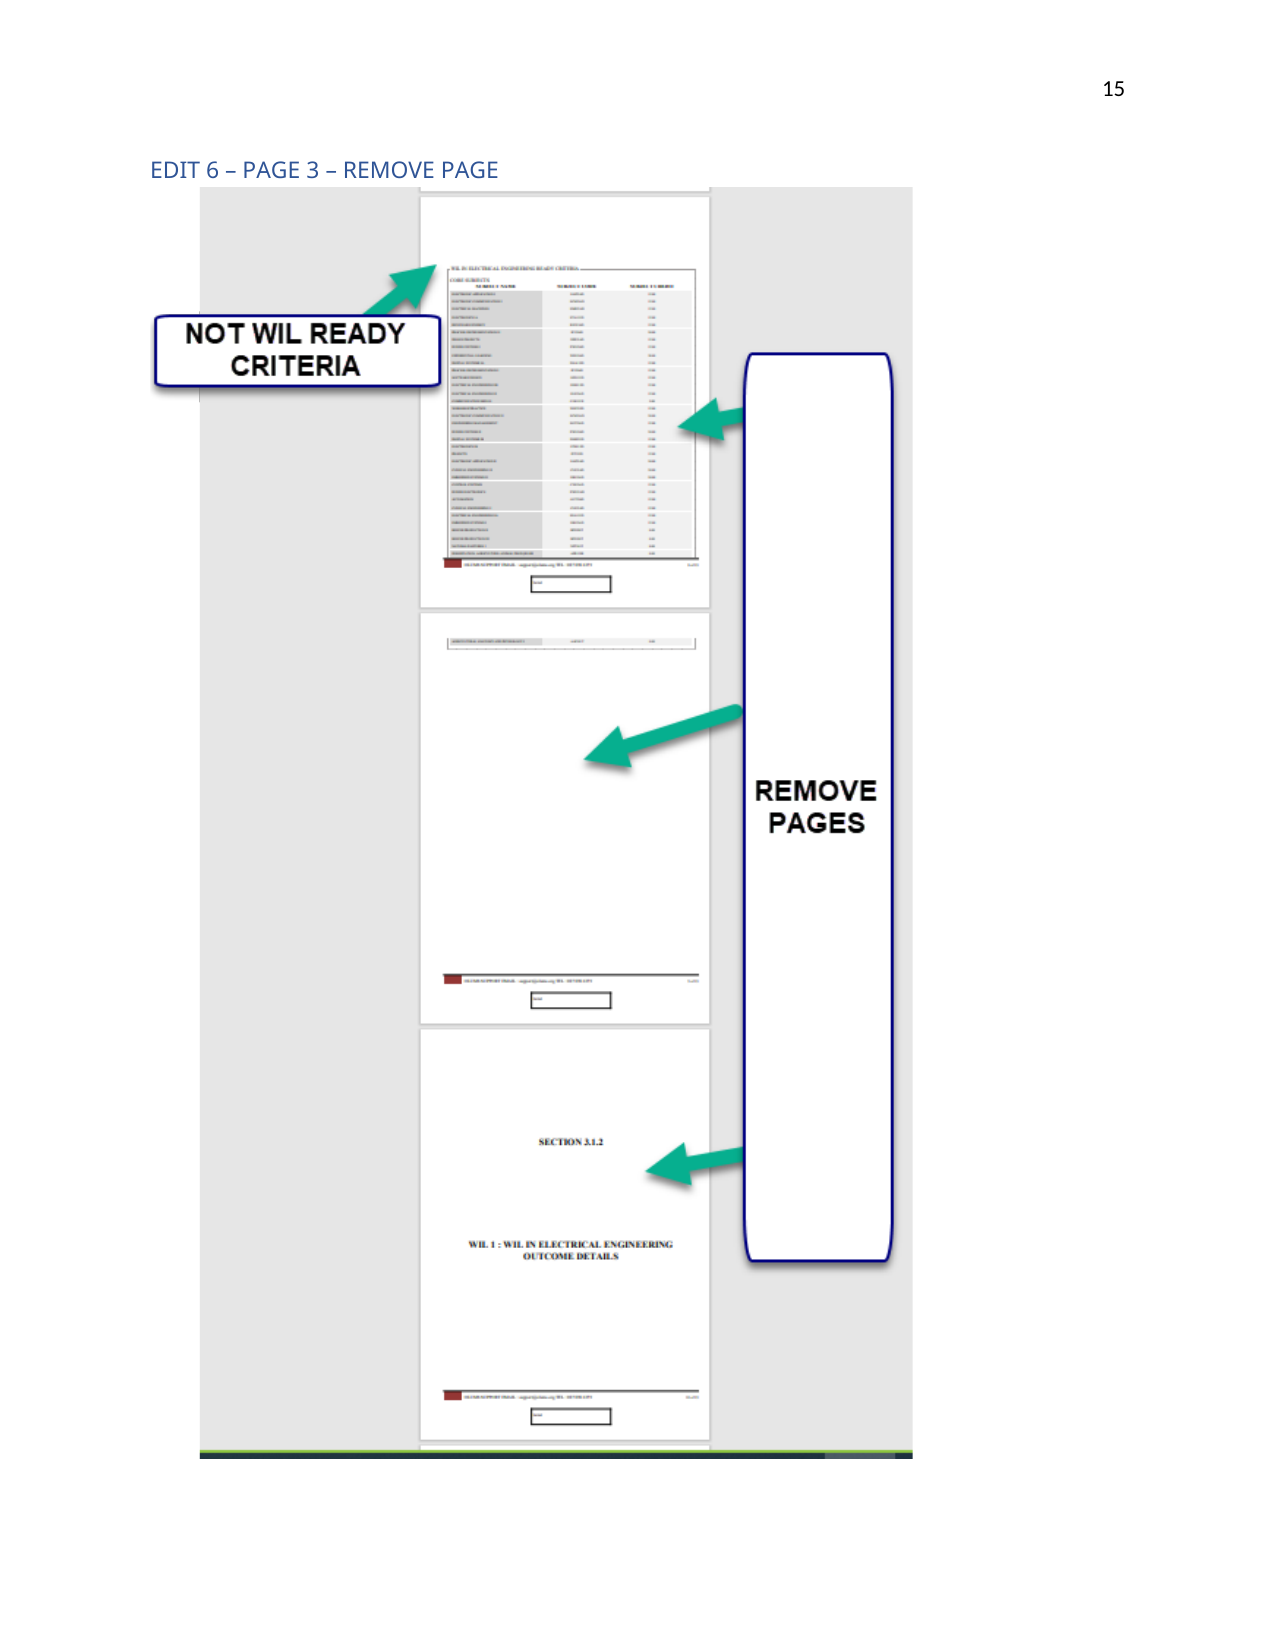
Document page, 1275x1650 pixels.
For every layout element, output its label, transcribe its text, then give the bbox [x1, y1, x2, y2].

subtitle EDIT 6 – PAGE 3 – REMOVE PAGE [150, 154, 1125, 185]
picture [150, 187, 913, 1459]
